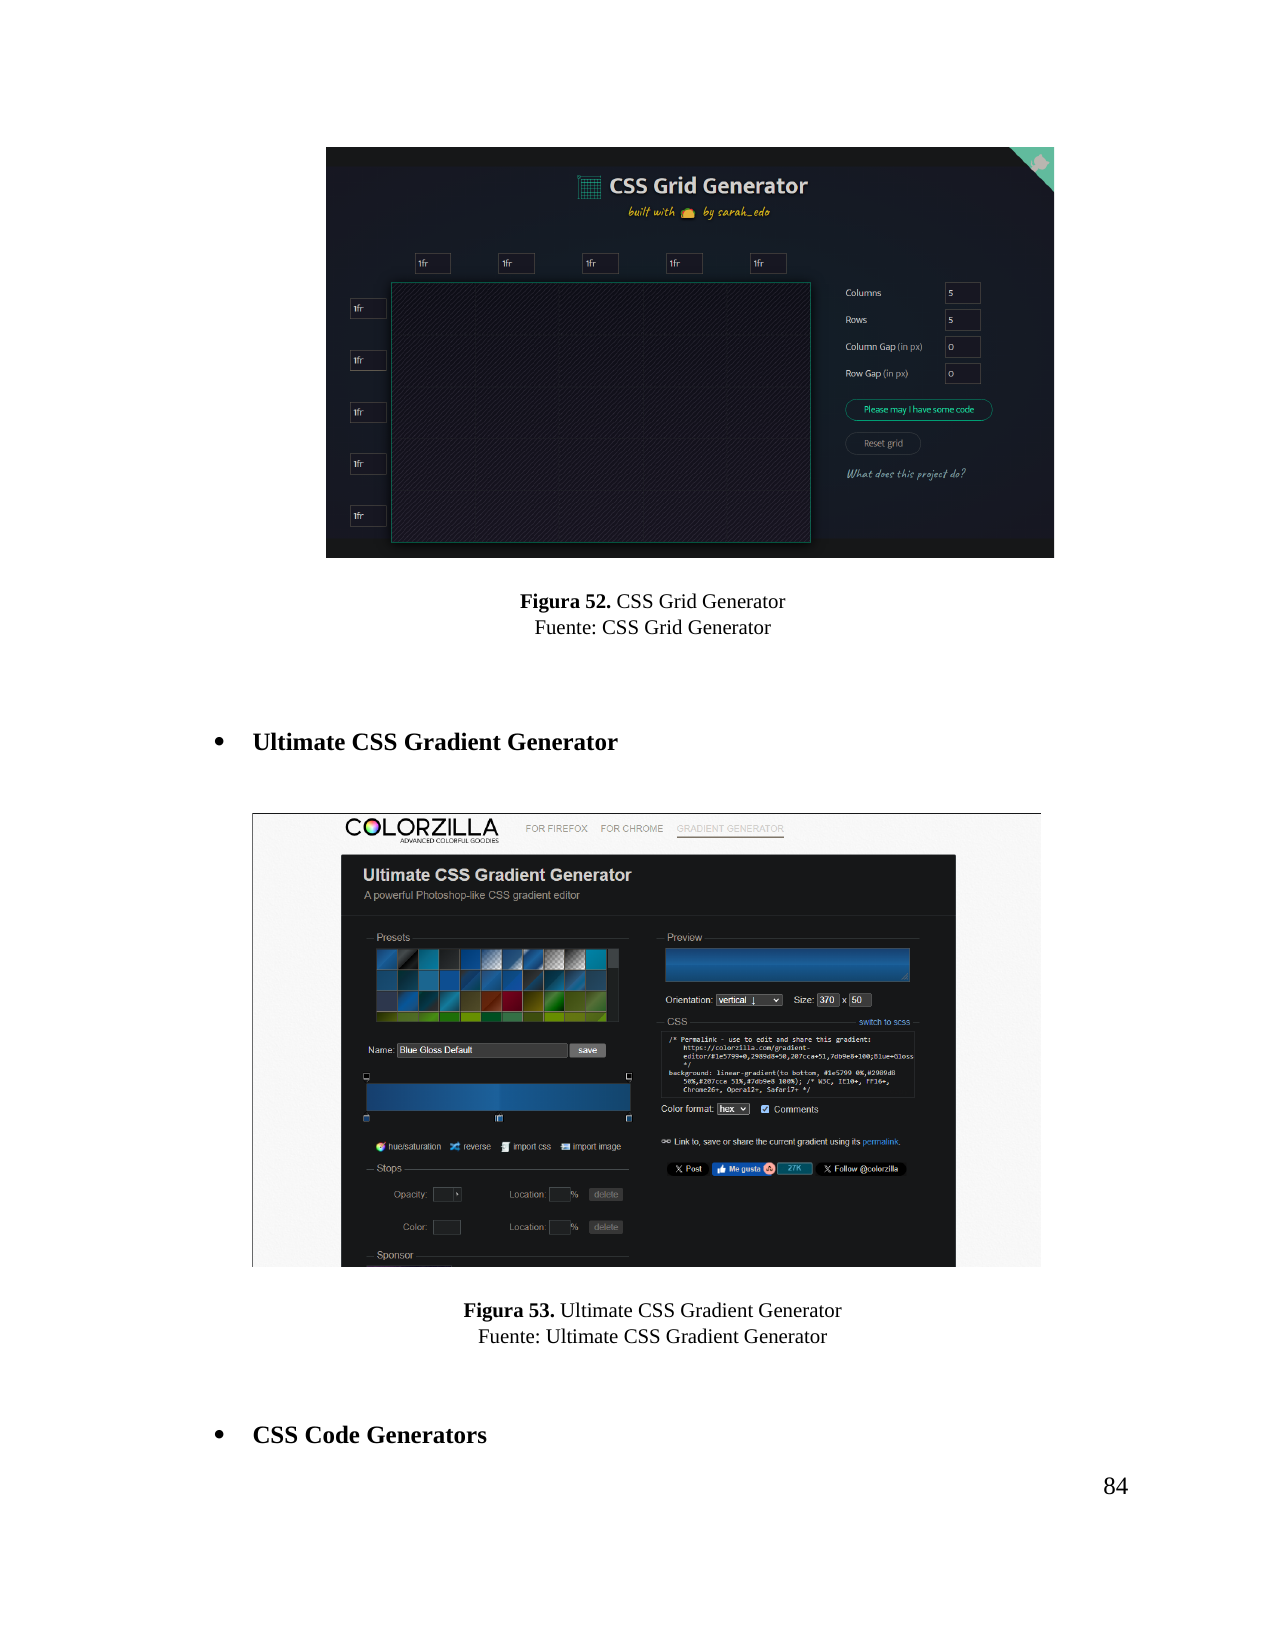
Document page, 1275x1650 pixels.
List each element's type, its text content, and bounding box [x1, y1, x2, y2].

picture [326, 147, 1055, 558]
text Fuente: CSS Grid Generator [177, 615, 1128, 639]
text Figura 53. Ultimate CSS Gradient Generator [177, 1298, 1128, 1322]
text Fuente: Ultimate CSS Gradient Generator [177, 1324, 1128, 1348]
list CSS Code Generators [215, 1420, 1128, 1448]
text Figura 52. CSS Grid Generator [177, 589, 1128, 613]
picture [252, 813, 1041, 1267]
list Ultimate CSS Gradient Generator [215, 727, 1128, 756]
